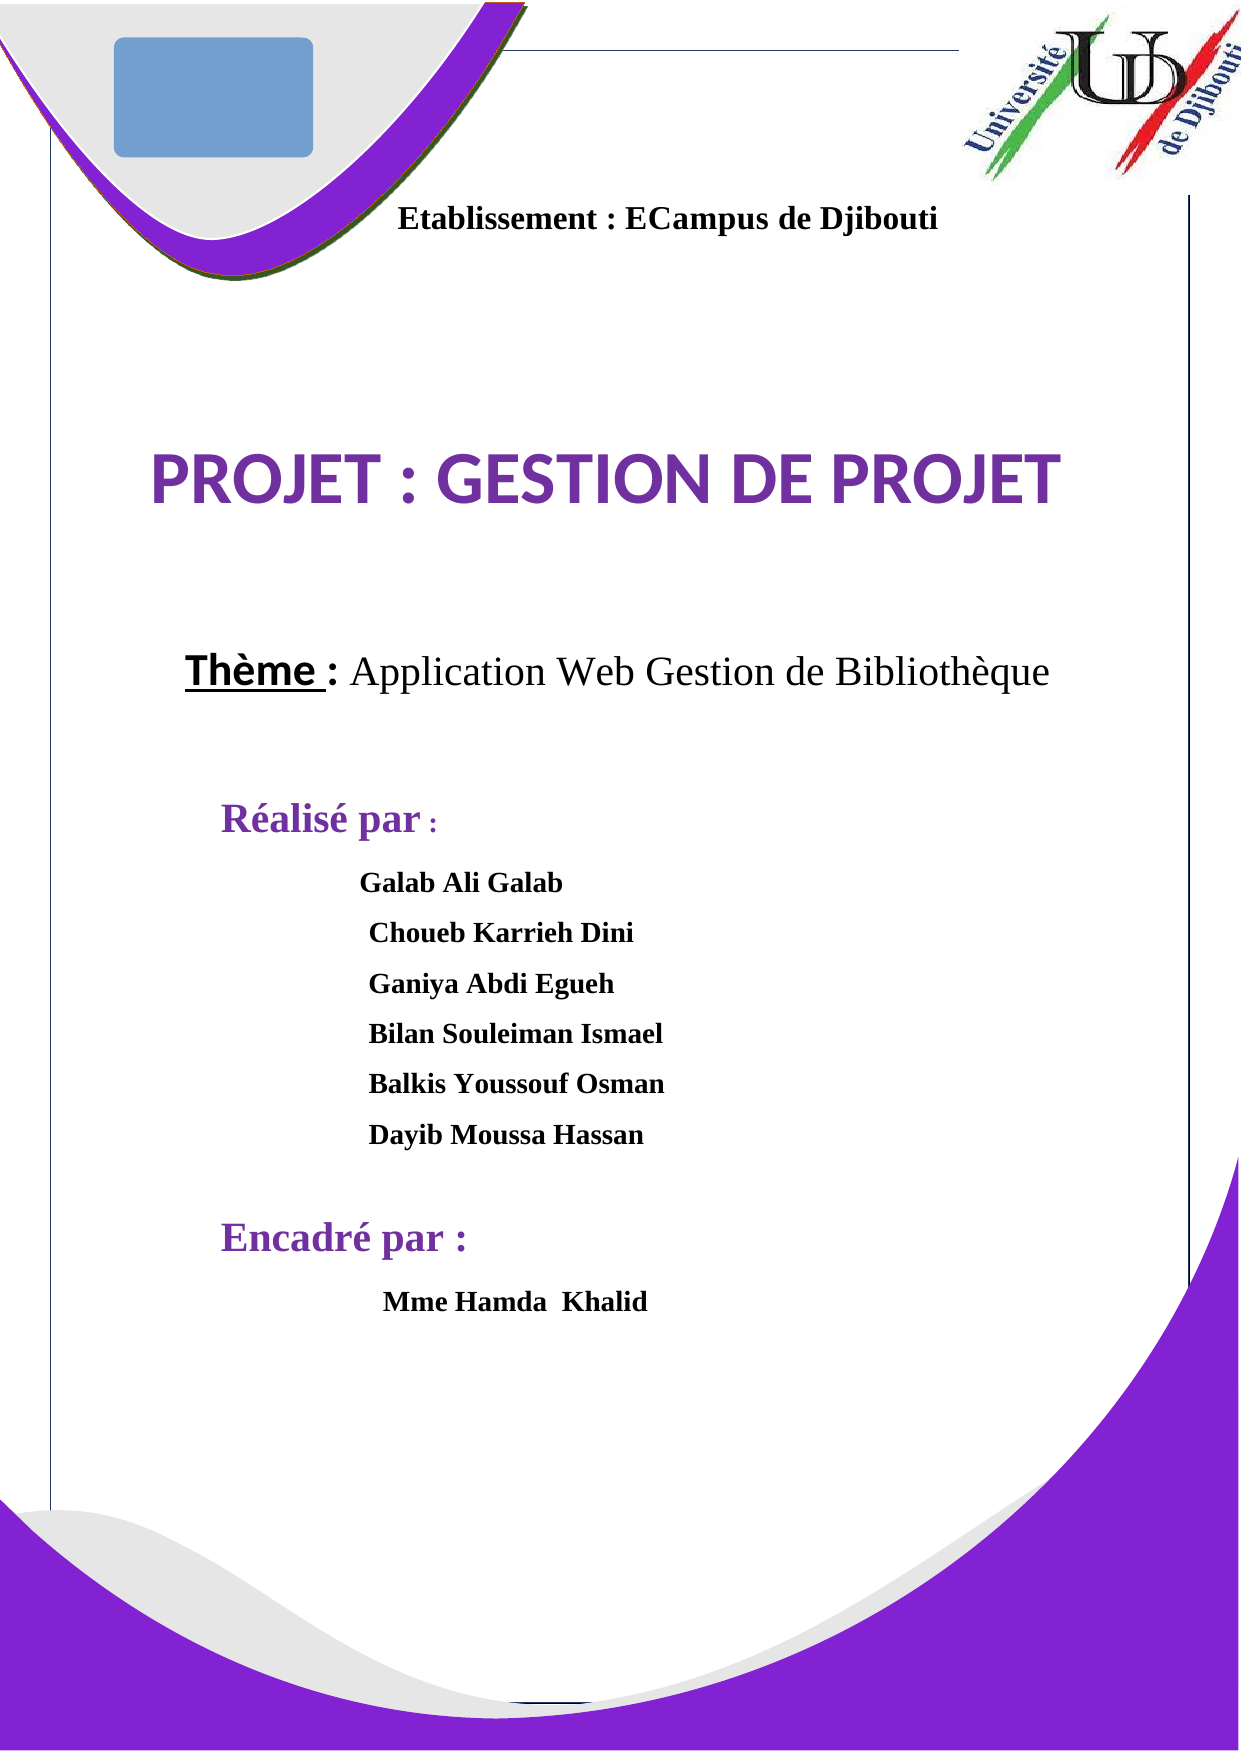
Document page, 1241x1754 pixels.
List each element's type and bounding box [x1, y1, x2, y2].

picture [961, 0, 1241, 193]
